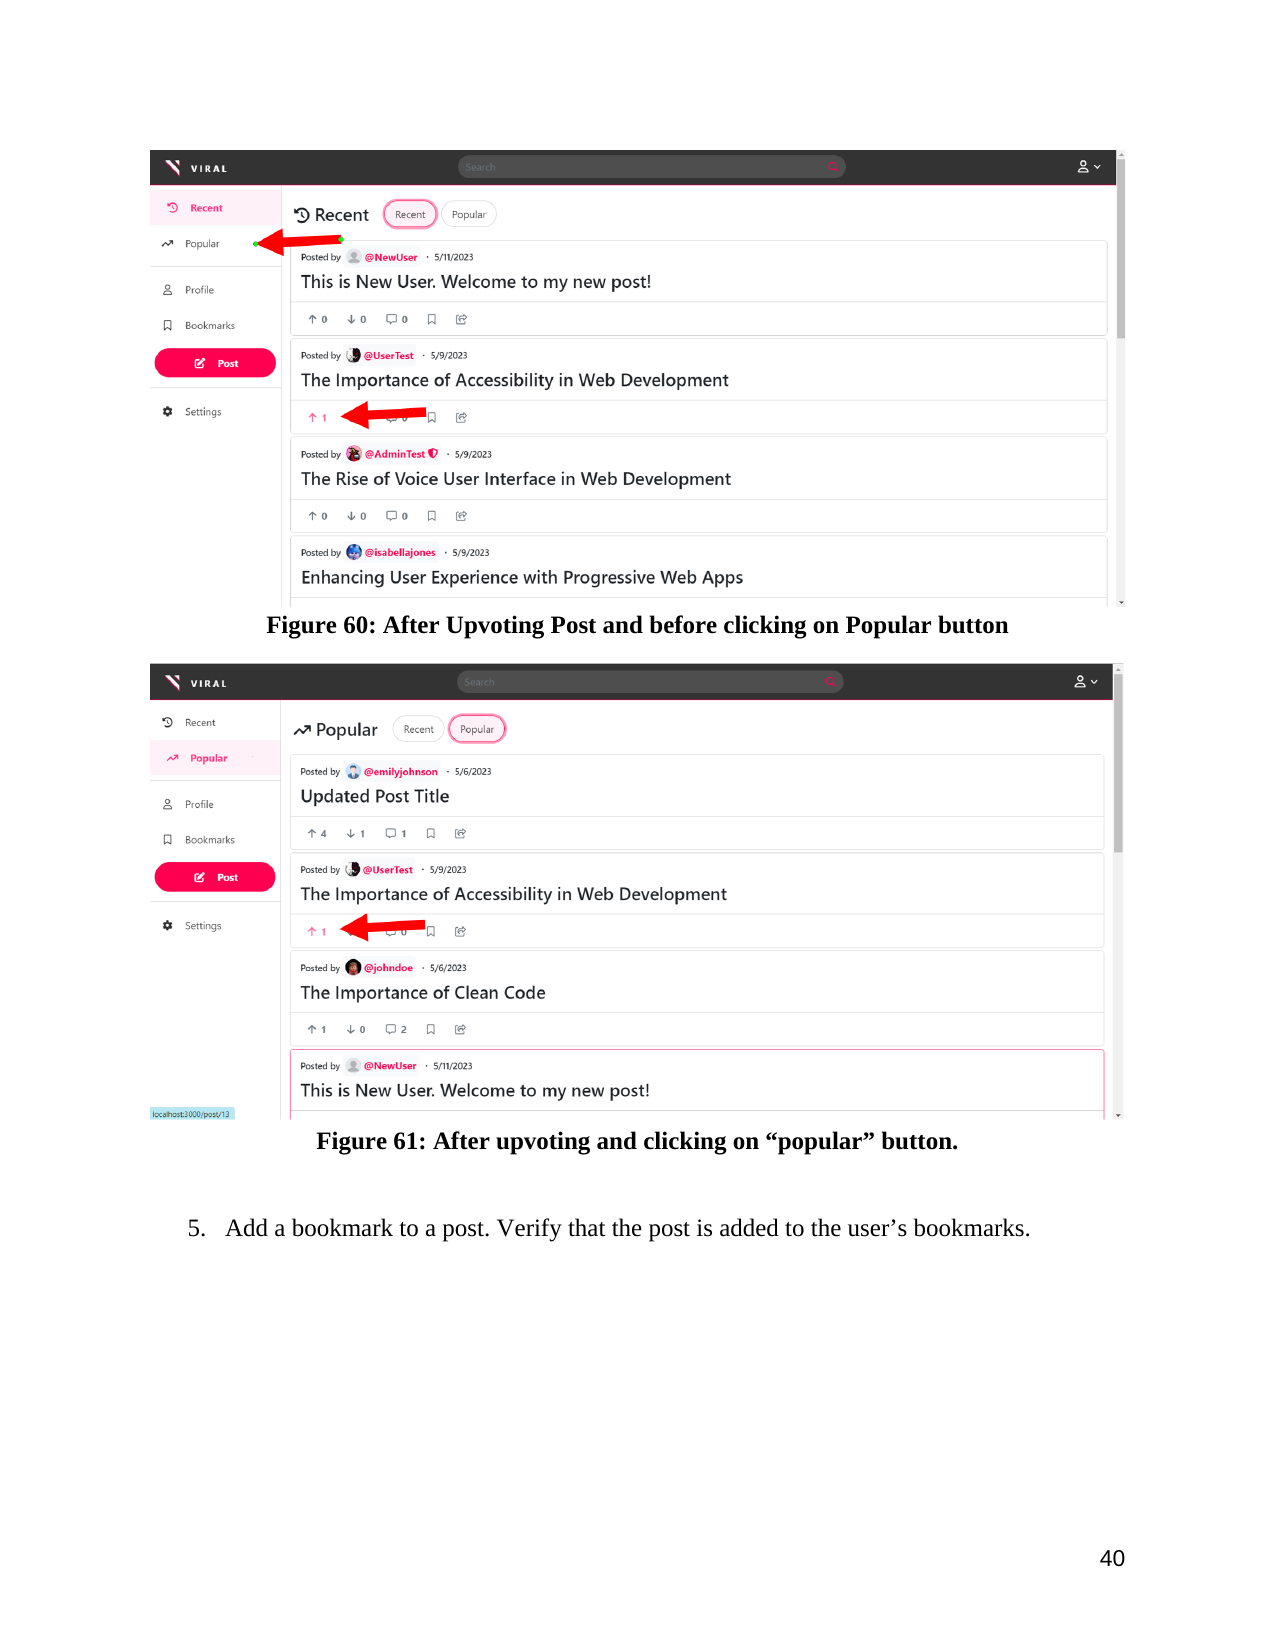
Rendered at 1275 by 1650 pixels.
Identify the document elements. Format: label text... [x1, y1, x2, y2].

text Figure 60: After Upvoting Post and before clicking on Popular button [150, 610, 1125, 639]
list Add a bookmark to a post. Verify that the post is added to the user’s bookmarks. [187, 1213, 1125, 1242]
text Figure 61: After upvoting and clicking on “popular” button. [150, 1126, 1125, 1155]
picture [150, 663, 1125, 1123]
picture [150, 150, 1125, 607]
